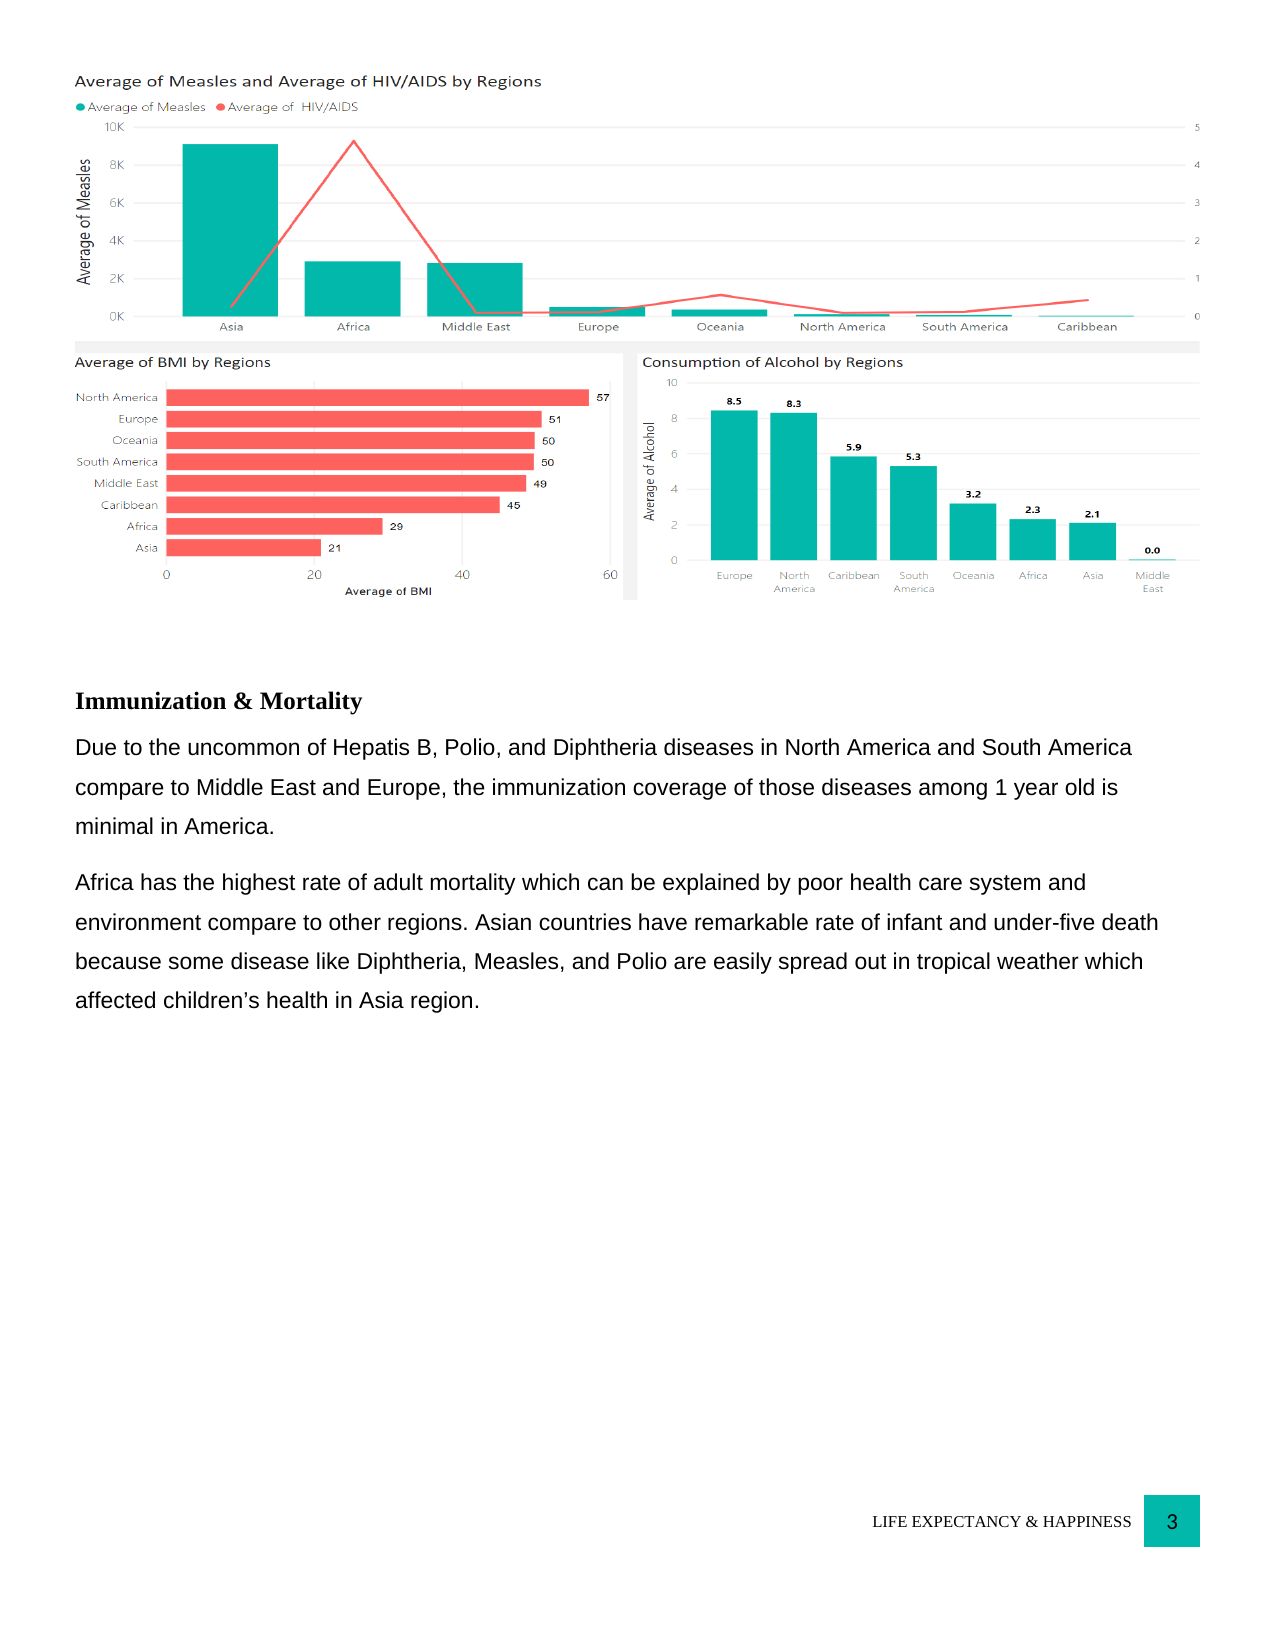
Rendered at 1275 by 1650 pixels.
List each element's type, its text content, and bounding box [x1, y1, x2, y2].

picture [75, 75, 1200, 600]
text Immunization & Mortality [75, 686, 1200, 715]
text Africa has the highest rate of adult mortality which can be explained by poor health care system and environment compare to other regions. Asian countries have remarkable rate of infant and under-five death because some disease like Diphtheria, Measles, and Polio are easily spread out in tropical weather which affected children’s health in Asia region. [75, 869, 1200, 1014]
text Due to the uncommon of Hepatis B, Polio, and Diphtheria diseases in North America and South America compare to Middle East and Europe, the immunization coverage of those diseases among 1 year old is minimal in America. [75, 734, 1200, 839]
